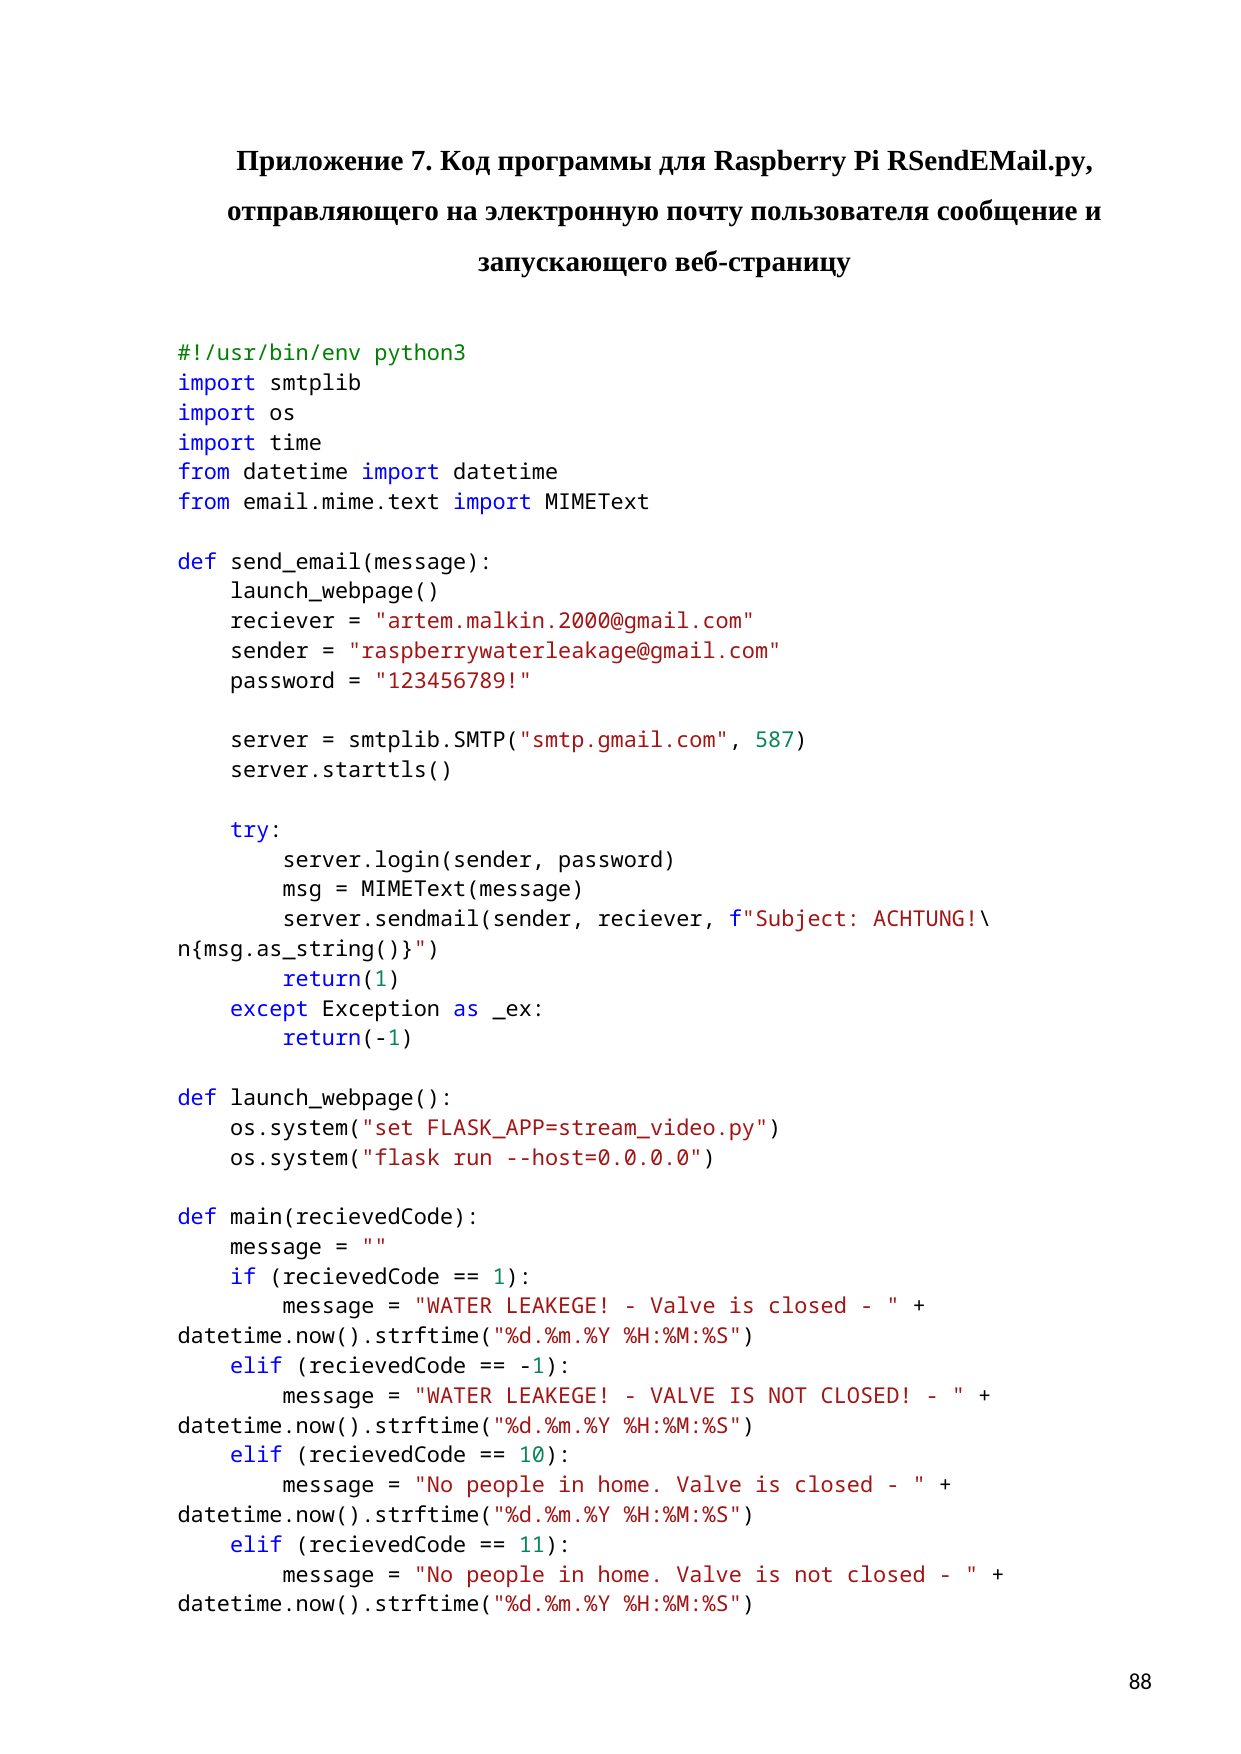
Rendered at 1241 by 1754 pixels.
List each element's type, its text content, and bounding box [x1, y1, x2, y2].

text message = "" [177, 1231, 1152, 1261]
text launch_webpage() [177, 576, 1152, 605]
text import smtplib [177, 367, 1152, 397]
text return(1) [177, 963, 1152, 993]
text elif (recievedCode == 10): [177, 1439, 1152, 1469]
text def launch_webpage(): [177, 1082, 1152, 1112]
text except Exception as _ex: [177, 993, 1152, 1022]
text elif (recievedCode == -1): [177, 1350, 1152, 1380]
text def main(recievedCode): [177, 1201, 1152, 1231]
text reciever = "artem.malkin.2000@gmail.com" [177, 605, 1152, 635]
text server = smtplib.SMTP("smtp.gmail.com", 587) [177, 724, 1152, 754]
text password = "123456789!" [177, 665, 1152, 695]
text try: [177, 814, 1152, 844]
text server.login(sender, password) [177, 844, 1152, 873]
text server.sendmail(sender, reciever, f"Subject: ACHTUNG!\n{msg.as_string()}") [177, 903, 1152, 963]
text os.system("flask run --host=0.0.0.0") [177, 1142, 1152, 1171]
text from email.mime.text import MIMEText [177, 486, 1152, 516]
text elif (recievedCode == 11): [177, 1529, 1152, 1559]
text os.system("set FLASK_APP=stream_video.py") [177, 1112, 1152, 1142]
text import time [177, 427, 1152, 456]
text from datetime import datetime [177, 456, 1152, 486]
text message = "No people in home. Valve is not closed - " + datetime.now().strftime("%d.%m.%Y %H:%M:%S") [177, 1559, 1152, 1618]
text message = "WATER LEAKEGE! - VALVE IS NOT CLOSED! - " + datetime.now().strftime("%d.%m.%Y %H:%M:%S") [177, 1380, 1152, 1439]
text if (recievedCode == 1): [177, 1261, 1152, 1291]
text sender = "raspberrywaterleakage@gmail.com" [177, 635, 1152, 665]
text message = "WATER LEAKEGE! - Valve is closed - " + datetime.now().strftime("%d.%m.%Y %H:%M:%S") [177, 1291, 1152, 1350]
text message = "No people in home. Valve is closed - " + datetime.now().strftime("%d.%m.%Y %H:%M:%S") [177, 1469, 1152, 1529]
text msg = MIMEText(message) [177, 873, 1152, 903]
text Приложение 7. Код программы для Raspberry Pi RSendEMail.py, отправляющего на электронную почту пользователя сообщение и запускающего веб-страницу [177, 143, 1152, 277]
text def send_email(message): [177, 546, 1152, 576]
text return(-1) [177, 1022, 1152, 1052]
text import os [177, 397, 1152, 427]
text server.starttls() [177, 754, 1152, 784]
text #!/usr/bin/env python3 [177, 337, 1152, 367]
